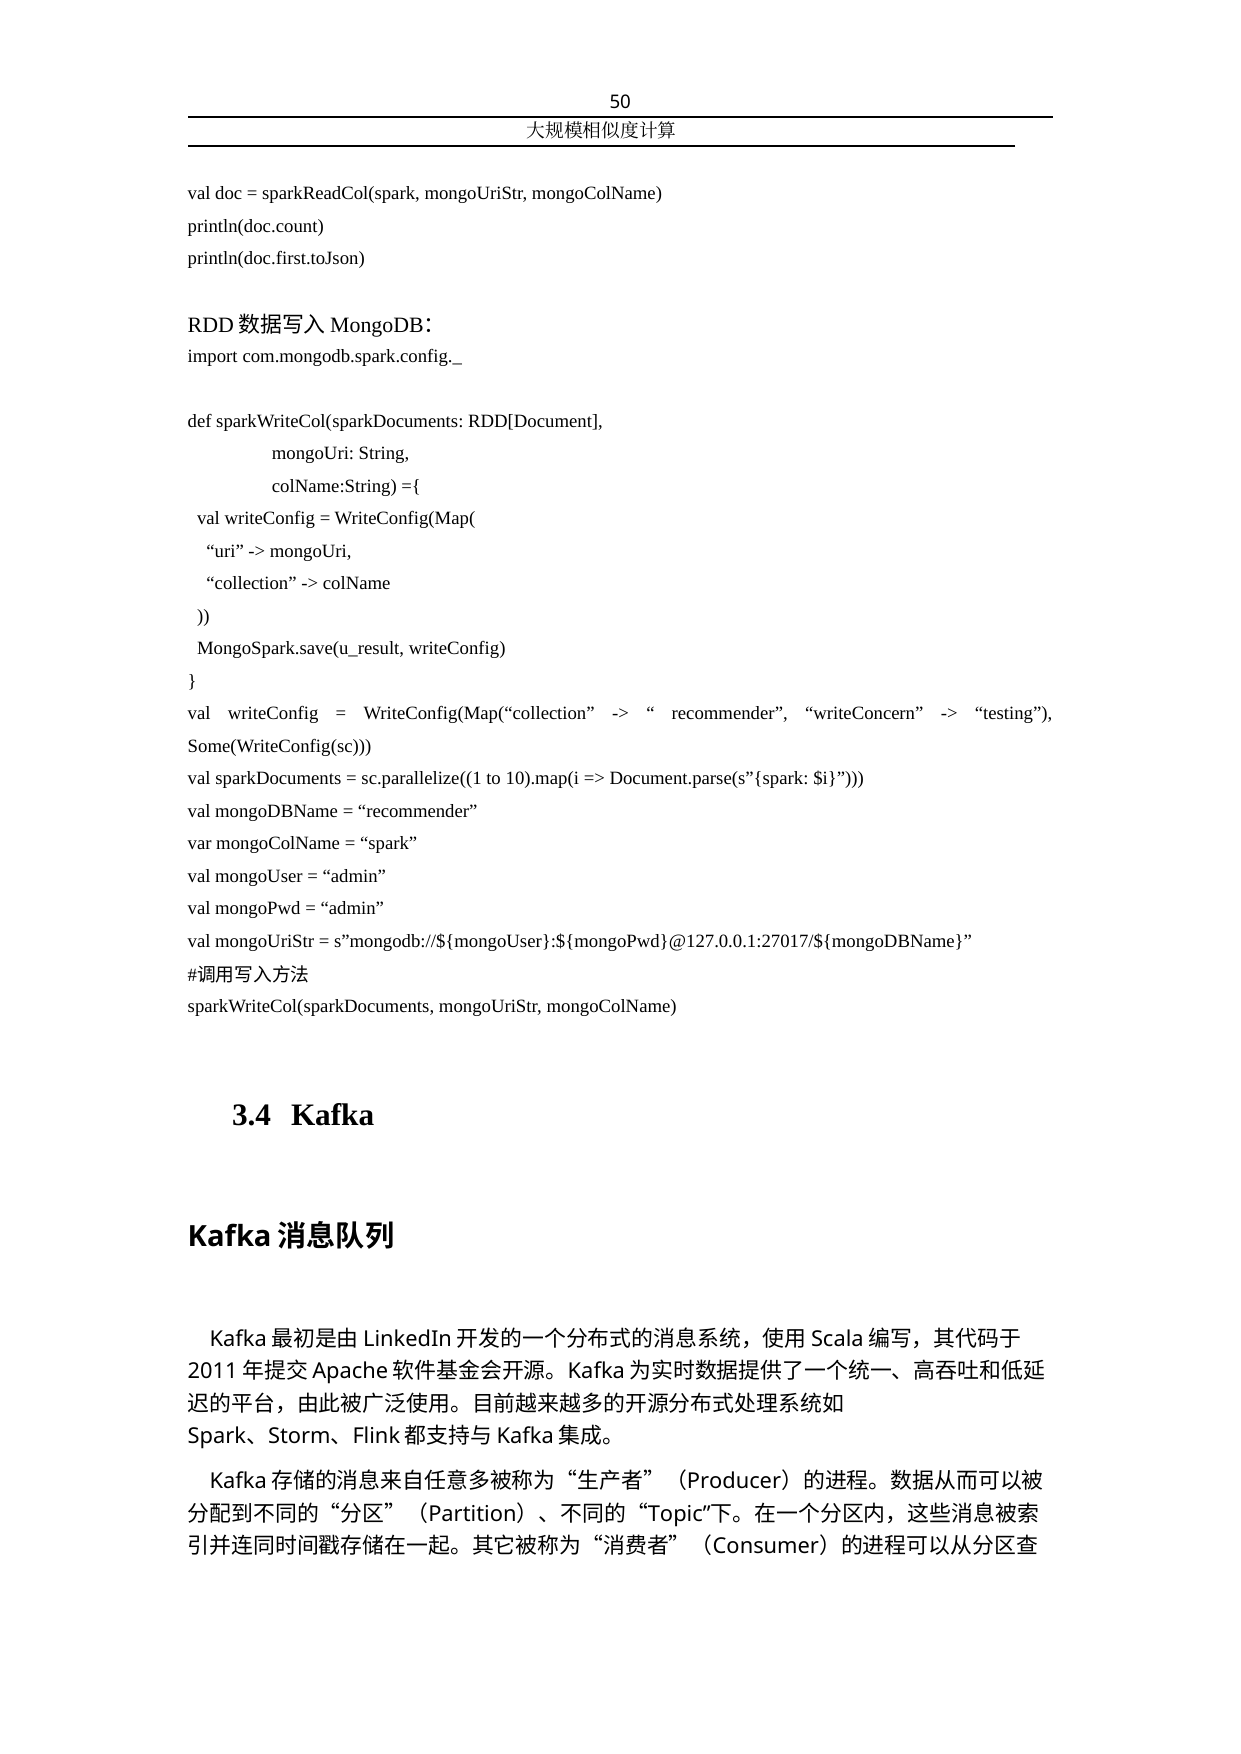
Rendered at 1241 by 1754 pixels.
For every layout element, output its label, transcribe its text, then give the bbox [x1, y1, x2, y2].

text #调用写入方法 [187, 957, 1053, 989]
text Kafka最初是由LinkedIn开发的一个分布式的消息系统，使用Scala编写，其代码于2011年提交Apache软件基金会开源。Kafka为实时数据提供了一个统一、高吞吐和低延迟的平台，由此被广泛使用。目前越来越多的开源分布式处理系统如Spark、Storm、Flink都支持与Kafka集成。 [187, 1321, 1053, 1451]
text def sparkWriteCol(sparkDocuments: RDD[Document], mongoUri: String, colName:String) ={ val writeConfig = WriteConfig(Map( “uri” -> mongoUri, “collection” -> colName )) MongoSpark.save(u_result, writeConfig) } [187, 404, 1053, 697]
text println(doc.first.toJson) [187, 242, 1053, 274]
text val writeConfig = WriteConfig(Map(“collection” -> “ recommender”, “writeConcern” -> “testing”), Some(WriteConfig(sc))) [187, 697, 1053, 762]
subtitle Kafka消息队列 [187, 1202, 1053, 1267]
text sparkWriteCol(sparkDocuments, mongoUriStr, mongoColName) [187, 989, 1053, 1022]
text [187, 1463, 1053, 1561]
text println(doc.count) [187, 209, 1053, 242]
subtitle Kafka [232, 1081, 1053, 1146]
text val mongoDBName = “recommender” var mongoColName = “spark” val mongoUser = “admin” val mongoPwd = “admin” val mongoUriStr = s”mongodb://${mongoUser}:${mongoPwd}@127.0.0.1:27017/${mongoDBName}” [187, 794, 1053, 957]
text val sparkDocuments = sc.parallelize((1 to 10).map(i => Document.parse(s”{spark: $i}”))) [187, 762, 1053, 794]
text val doc = sparkReadCol(spark, mongoUriStr, mongoColName) [187, 177, 1053, 209]
text RDD数据写入MongoDB： [187, 307, 1053, 339]
text import com.mongodb.spark.config._ [187, 339, 1053, 372]
